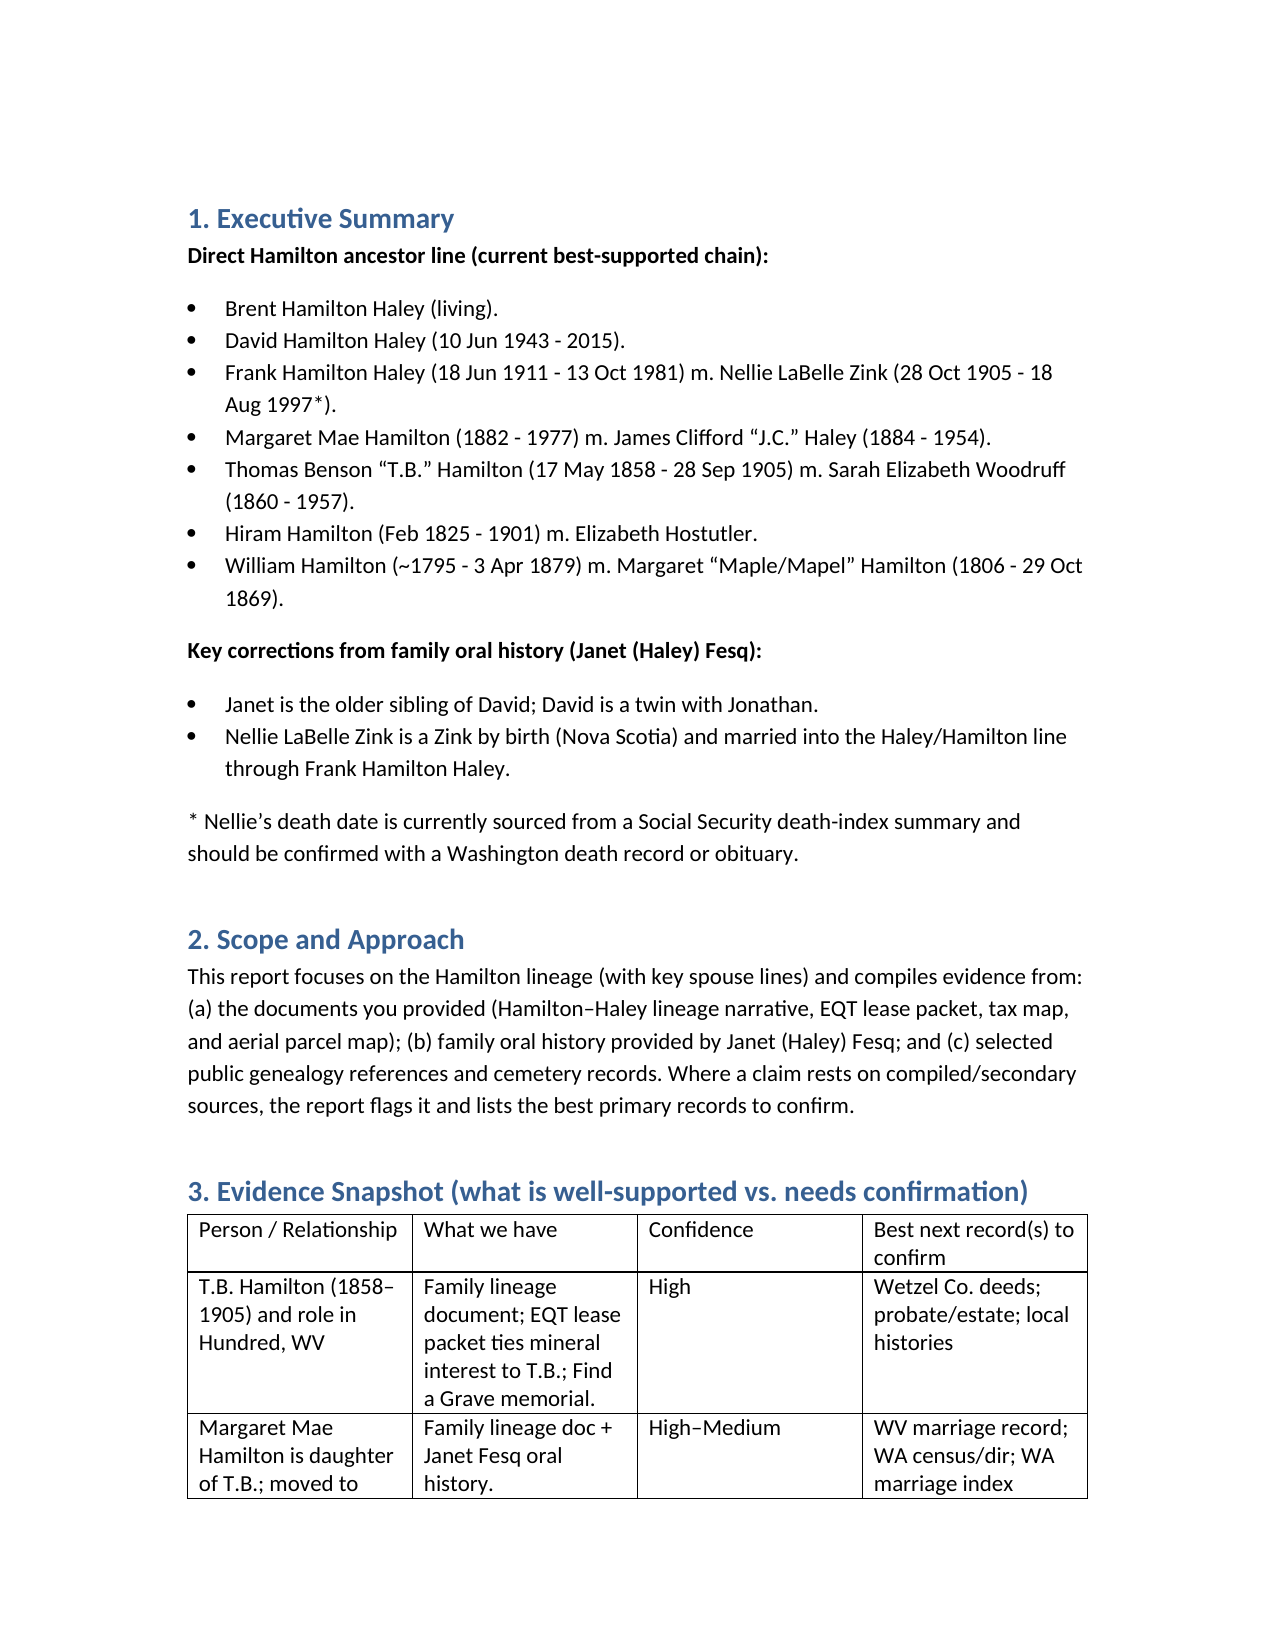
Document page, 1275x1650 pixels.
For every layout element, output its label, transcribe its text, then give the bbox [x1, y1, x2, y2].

table_header Person / Relationship [188, 1215, 412, 1271]
list Hiram Hamilton (Feb 1825 - 1901) m. Elizabeth Hostutler. [187, 519, 1087, 547]
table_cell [188, 1414, 412, 1498]
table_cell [863, 1414, 1087, 1498]
list Frank Hamilton Haley (18 Jun 1911 - 13 Oct 1981) m. Nellie LaBelle Zink (28 Oct 1905 - 18 Aug 1997*). [187, 358, 1087, 418]
table_header Best next record(s) to confirm [863, 1215, 1087, 1271]
list Margaret Mae Hamilton (1882 - 1977) m. James Clifford “J.C.” Haley (1884 - 1954). [187, 423, 1087, 451]
list Janet is the older sibling of David; David is a twin with Jonathan. [187, 690, 1087, 718]
list Brent Hamilton Haley (living). [187, 294, 1087, 322]
table_cell High–Medium [638, 1414, 862, 1498]
subtitle 2. Scope and Approach [187, 921, 1087, 957]
table_header What we have [413, 1215, 637, 1271]
table_cell Family lineage document; EQT lease packet ties mineral interest to T.B.; Find a Grave memorial. [413, 1273, 637, 1412]
table_cell High [638, 1273, 862, 1412]
table_cell Wetzel Co. deeds; probate/estate; local histories [863, 1273, 1087, 1412]
text This report focuses on the Hamilton lineage (with key spouse lines) and compiles evidence from: (a) the documents you provided (Hamilton–Haley lineage narrative, EQT lease packet, tax map, and aerial parcel map); (b) family oral history provided by Janet (Haley) Fesq; and (c) selected public genealogy references and cemetery records. Where a claim rests on compiled/secondary sources, the report flags it and lists the best primary records to confirm. [187, 962, 1087, 1119]
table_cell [413, 1414, 637, 1498]
text Key corrections from family oral history (Janet (Haley) Fesq): [187, 637, 1087, 665]
table_header Confidence [638, 1215, 862, 1271]
list David Hamilton Haley (10 Jun 1943 - 2015). [187, 326, 1087, 354]
table_cell T.B. Hamilton (1858–1905) and role in Hundred, WV [188, 1273, 412, 1412]
list William Hamilton (~1795 - 3 Apr 1879) m. Margaret “Maple/Mapel” Hamilton (1806 - 29 Oct 1869). [187, 551, 1087, 612]
text * Nellie’s death date is currently sourced from a Social Security death-index summary and should be confirmed with a Washington death record or obituary. [187, 807, 1087, 867]
list Nellie LaBelle Zink is a Zink by birth (Nova Scotia) and married into the Haley/Hamilton line through Frank Hamilton Haley. [187, 722, 1087, 782]
list Thomas Benson “T.B.” Hamilton (17 May 1858 - 28 Sep 1905) m. Sarah Elizabeth Woodruff (1860 - 1957). [187, 455, 1087, 515]
subtitle 1. Executive Summary [187, 200, 1087, 236]
subtitle 3. Evidence Snapshot (what is well-supported vs. needs confirmation) [187, 1173, 1087, 1209]
text Direct Hamilton ancestor line (current best-supported chain): [187, 241, 1087, 269]
